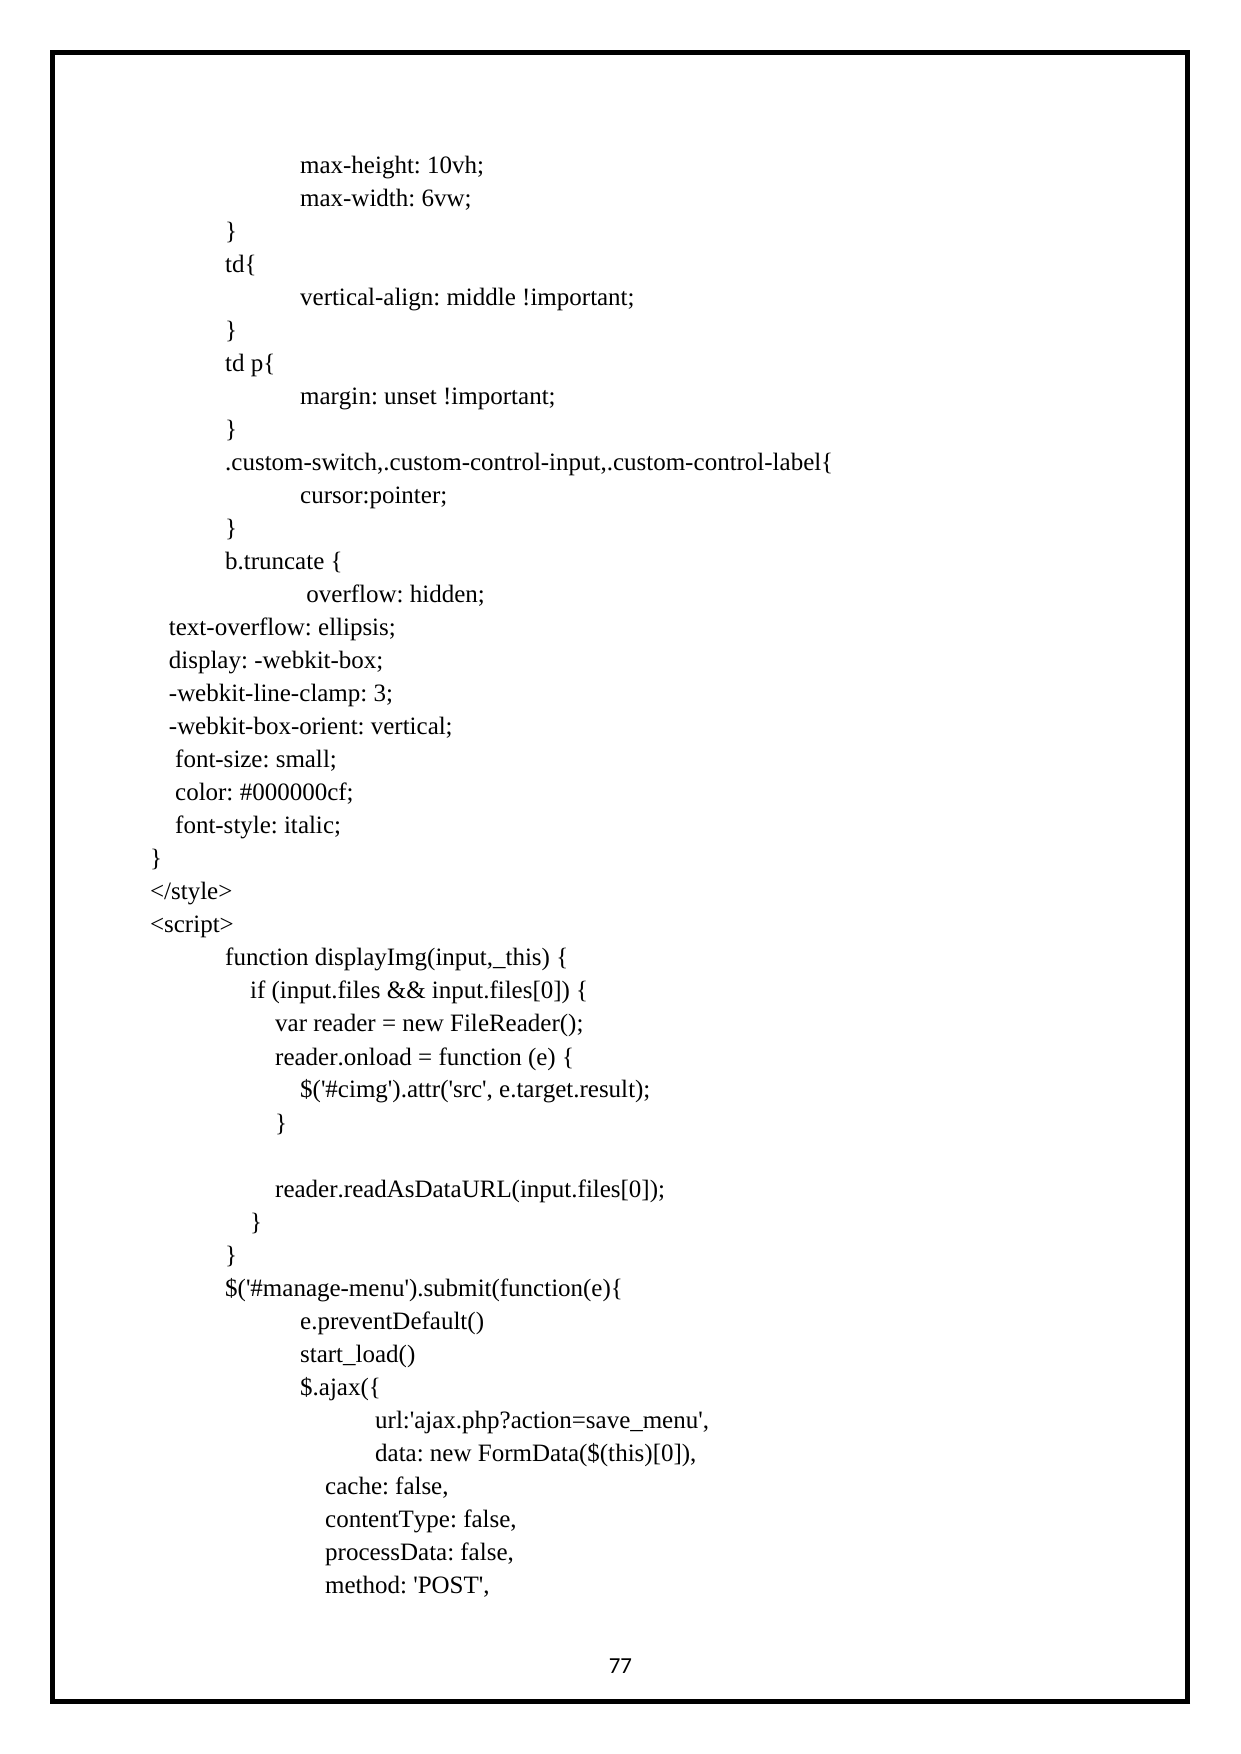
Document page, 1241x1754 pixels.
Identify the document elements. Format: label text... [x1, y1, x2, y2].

text data: new FormData($(this)[0]), [150, 1438, 1090, 1467]
text </style> [150, 876, 1090, 905]
text function displayImg(input,_this) { [150, 942, 1090, 971]
text } [150, 216, 1090, 245]
text } [150, 843, 1090, 872]
text display: -webkit-box; [150, 645, 1090, 674]
text color: #000000cf; [150, 777, 1090, 806]
text margin: unset !important; [150, 381, 1090, 410]
text vertical-align: middle !important; [150, 282, 1090, 311]
text $.ajax({ [150, 1372, 1090, 1401]
text url:'ajax.php?action=save_menu', [150, 1405, 1090, 1433]
text -webkit-box-orient: vertical; [150, 711, 1090, 740]
text reader.onload = function (e) { [150, 1042, 1090, 1070]
text } [150, 1240, 1090, 1268]
text $('#manage-menu').submit(function(e){ [150, 1273, 1090, 1301]
text td{ [150, 249, 1090, 278]
text -webkit-line-clamp: 3; [150, 678, 1090, 707]
text } [150, 414, 1090, 443]
text .custom-switch,.custom-control-input,.custom-control-label{ [150, 447, 1090, 476]
text text-overflow: ellipsis; [150, 612, 1090, 641]
text reader.readAsDataURL(input.files[0]); [150, 1174, 1090, 1202]
text $('#cimg').attr('src', e.target.result); [150, 1074, 1090, 1103]
text } [150, 315, 1090, 344]
text b.truncate { [150, 546, 1090, 575]
text if (input.files && input.files[0]) { [150, 976, 1090, 1004]
text } [150, 513, 1090, 542]
text e.preventDefault() [150, 1306, 1090, 1334]
text processData: false, [150, 1537, 1090, 1566]
text contentType: false, [150, 1504, 1090, 1533]
text overflow: hidden; [150, 579, 1090, 608]
text method: 'POST', [150, 1570, 1090, 1599]
text max-height: 10vh; [150, 150, 1090, 179]
text var reader = new FileReader(); [150, 1008, 1090, 1037]
text <script> [150, 909, 1090, 938]
text max-width: 6vw; [150, 183, 1090, 212]
text } [150, 1108, 1090, 1136]
text cache: false, [150, 1471, 1090, 1499]
text font-style: italic; [150, 810, 1090, 839]
text start_load() [150, 1339, 1090, 1367]
text } [150, 1207, 1090, 1235]
text cursor:pointer; [150, 480, 1090, 509]
text font-size: small; [150, 744, 1090, 773]
text td p{ [150, 348, 1090, 377]
